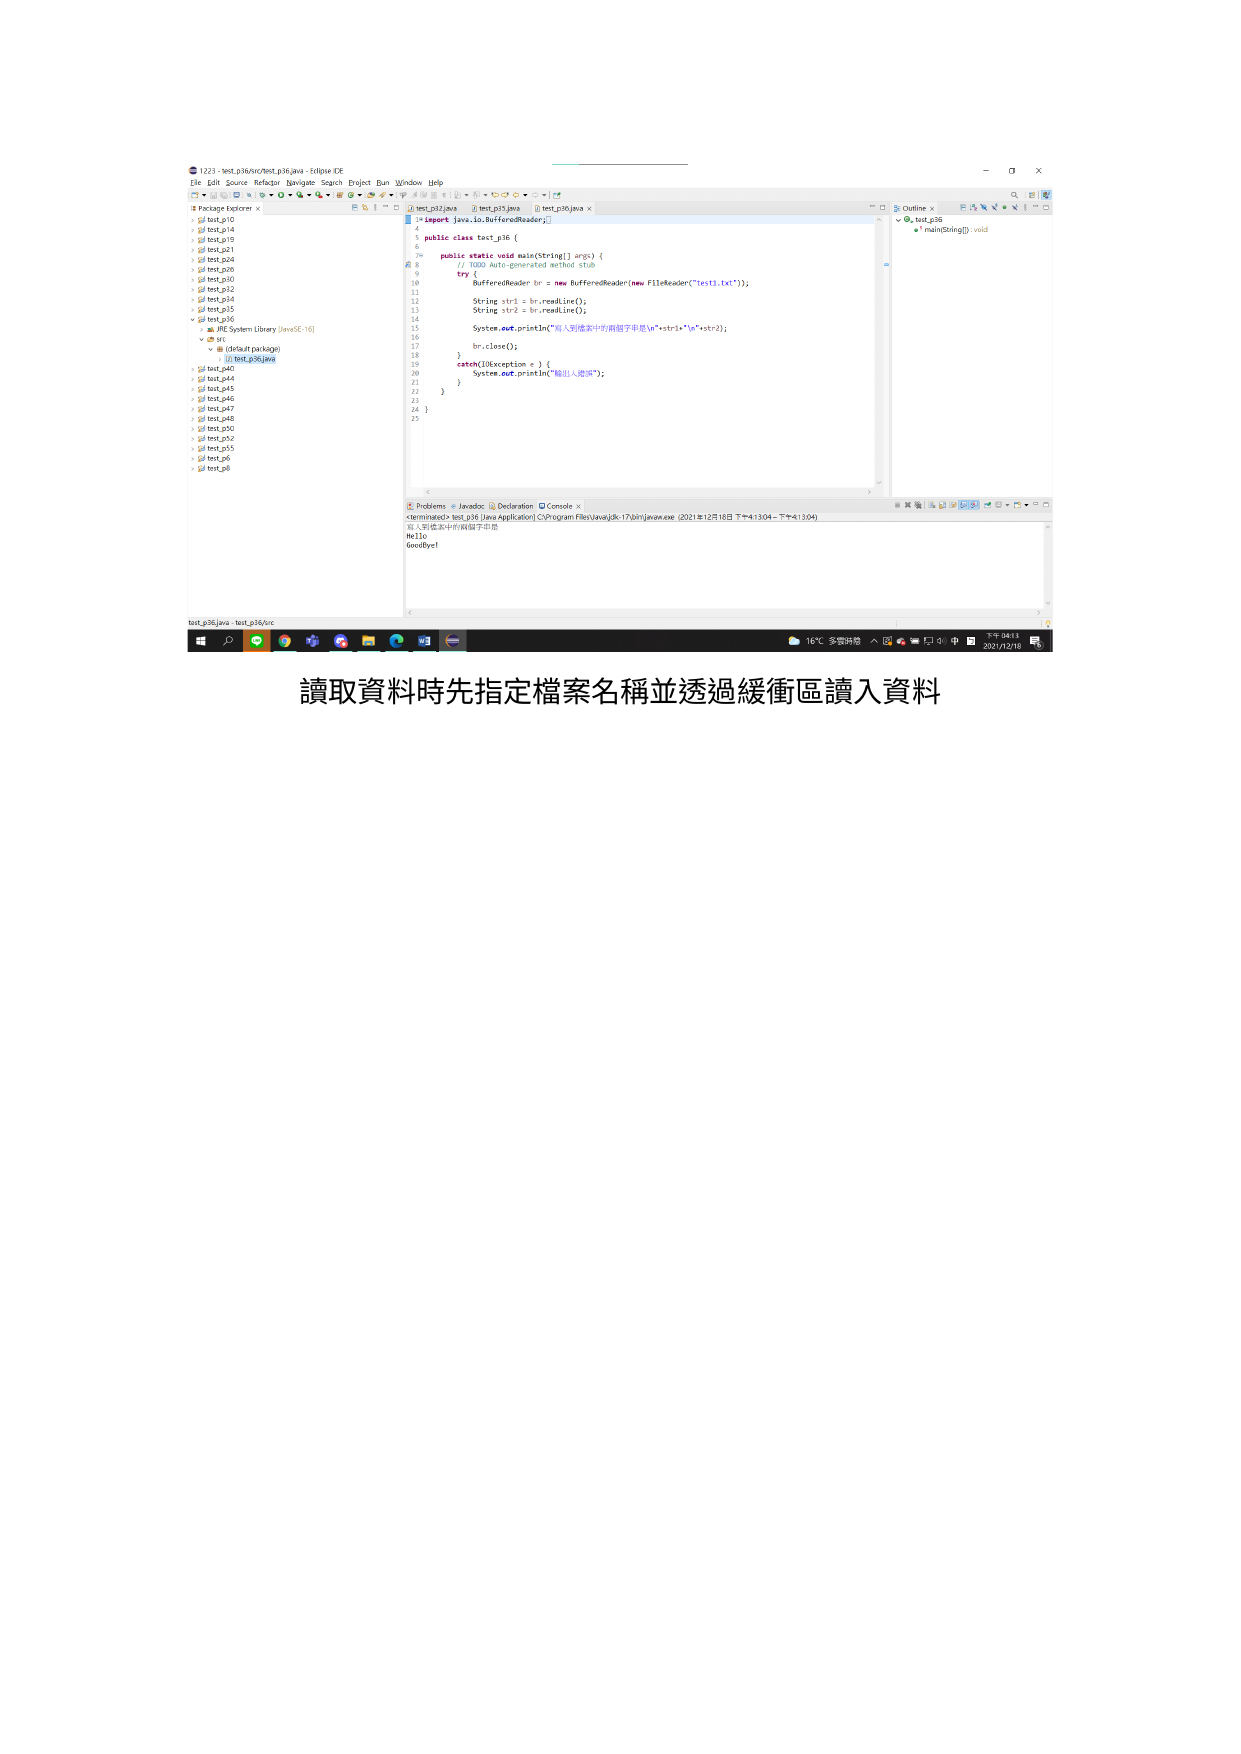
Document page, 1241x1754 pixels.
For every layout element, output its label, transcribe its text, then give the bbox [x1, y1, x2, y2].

text 讀取資料時先指定檔案名稱並透過緩衝區讀入資料 [187, 652, 1053, 727]
picture [187, 164, 1053, 652]
